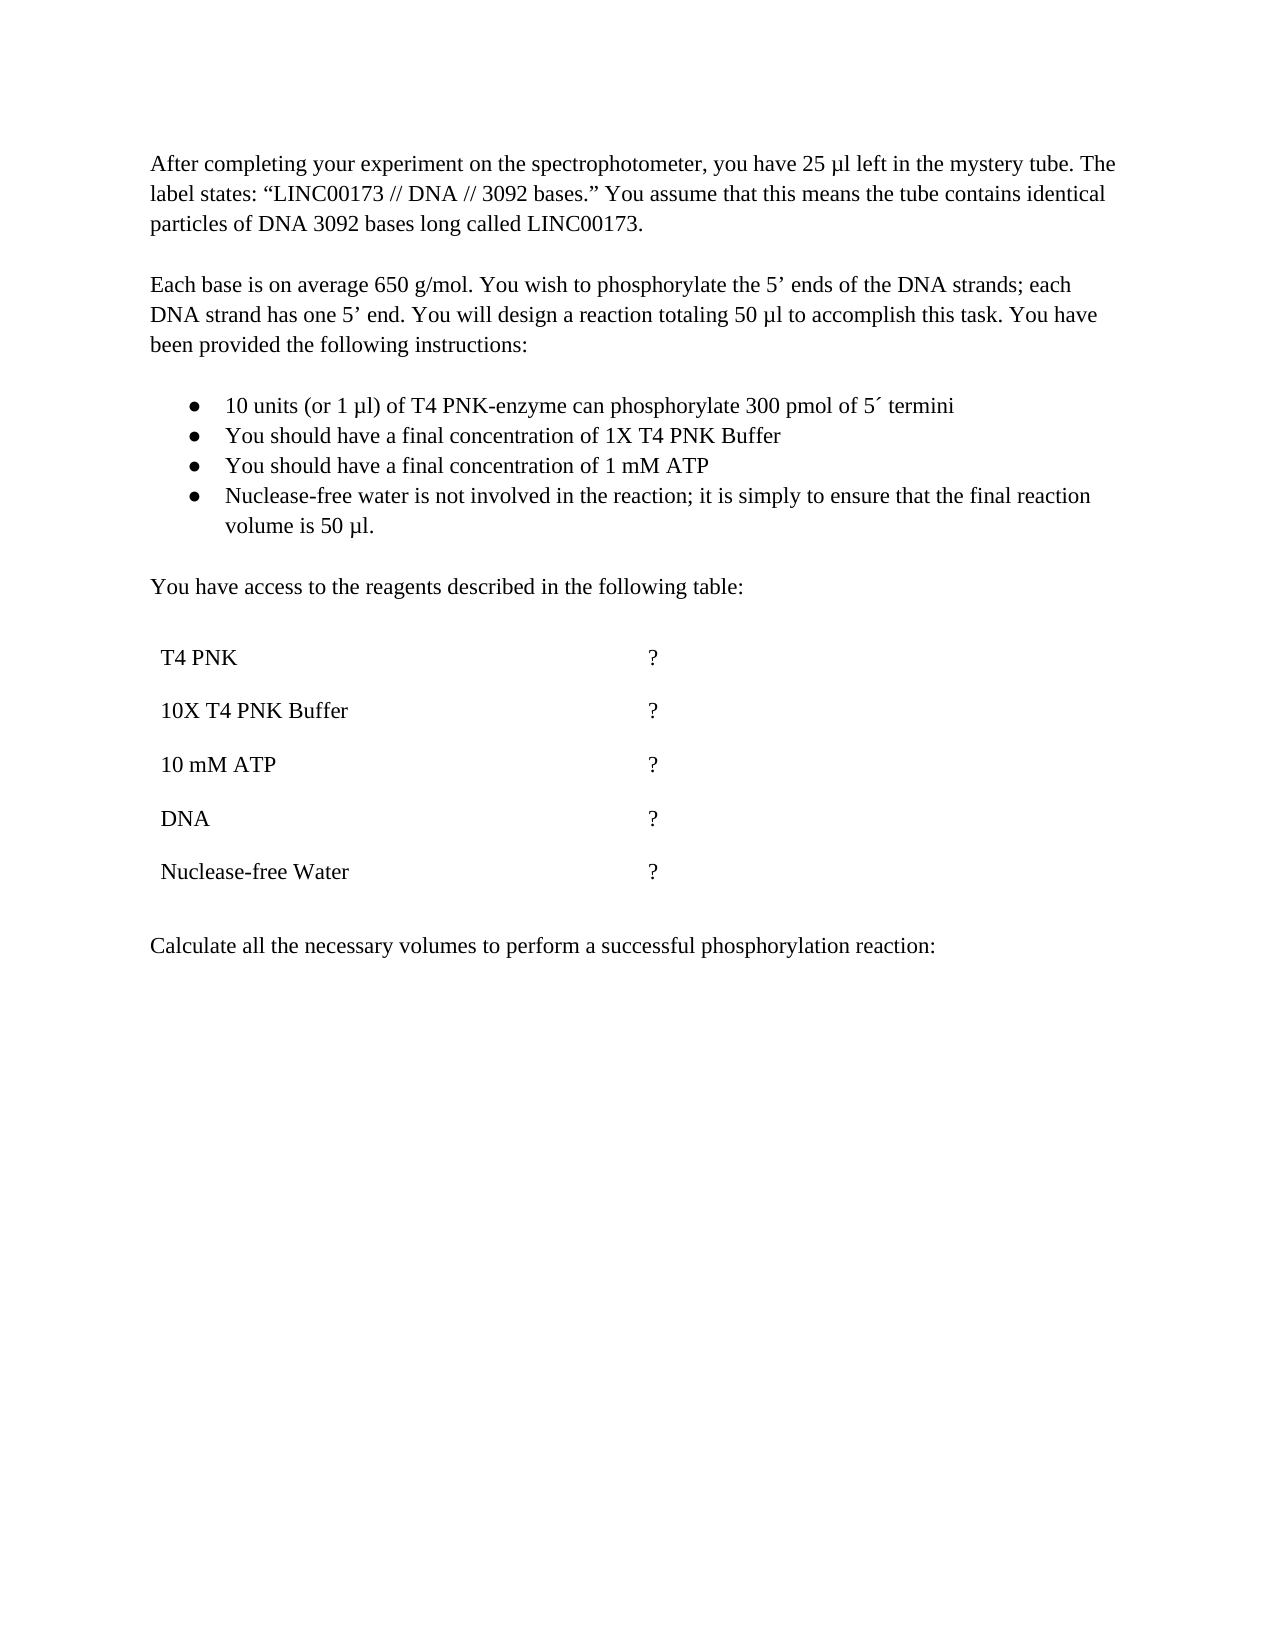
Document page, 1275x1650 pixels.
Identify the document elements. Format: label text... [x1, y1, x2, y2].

text Each base is on average 650 g/mol. You wish to phosphorylate the 5’ ends of the DNA strands; each DNA strand has one 5’ end. You will design a reaction totaling 50 µl to accomplish this task. You have been provided the following instructions: [150, 271, 1125, 358]
table_header T4 PNK [150, 633, 637, 687]
table_cell ? [638, 687, 1125, 741]
table_cell 10 mM ATP [150, 741, 637, 794]
list You should have a final concentration of 1X T4 PNK Buffer [187, 422, 1125, 448]
list 10 units (or 1 µl) of T4 PNK-enzyme can phosphorylate 300 pmol of 5´ termini [187, 392, 1125, 418]
table_cell ? [638, 848, 1125, 902]
table_cell ? [638, 794, 1125, 848]
table_header ? [638, 633, 1125, 687]
table_cell ? [638, 741, 1125, 794]
text After completing your experiment on the spectrophotometer, you have 25 µl left in the mystery tube. The label states: “LINC00173 // DNA // 3092 bases.” You assume that this means the tube contains identical particles of DNA 3092 bases long called LINC00173. [150, 150, 1125, 237]
table_cell DNA [150, 794, 637, 848]
list Nuclease-free water is not involved in the reaction; it is simply to ensure that the final reaction volume is 50 µl. [187, 482, 1125, 539]
list You should have a final concentration of 1 mM ATP [187, 452, 1125, 478]
text Calculate all the necessary volumes to perform a successful phosphorylation reaction: [150, 932, 1125, 958]
text You have access to the reagents described in the following table: [150, 573, 1125, 599]
table_cell 10X T4 PNK Buffer [150, 687, 637, 741]
table_cell Nuclease-free Water [150, 848, 637, 902]
